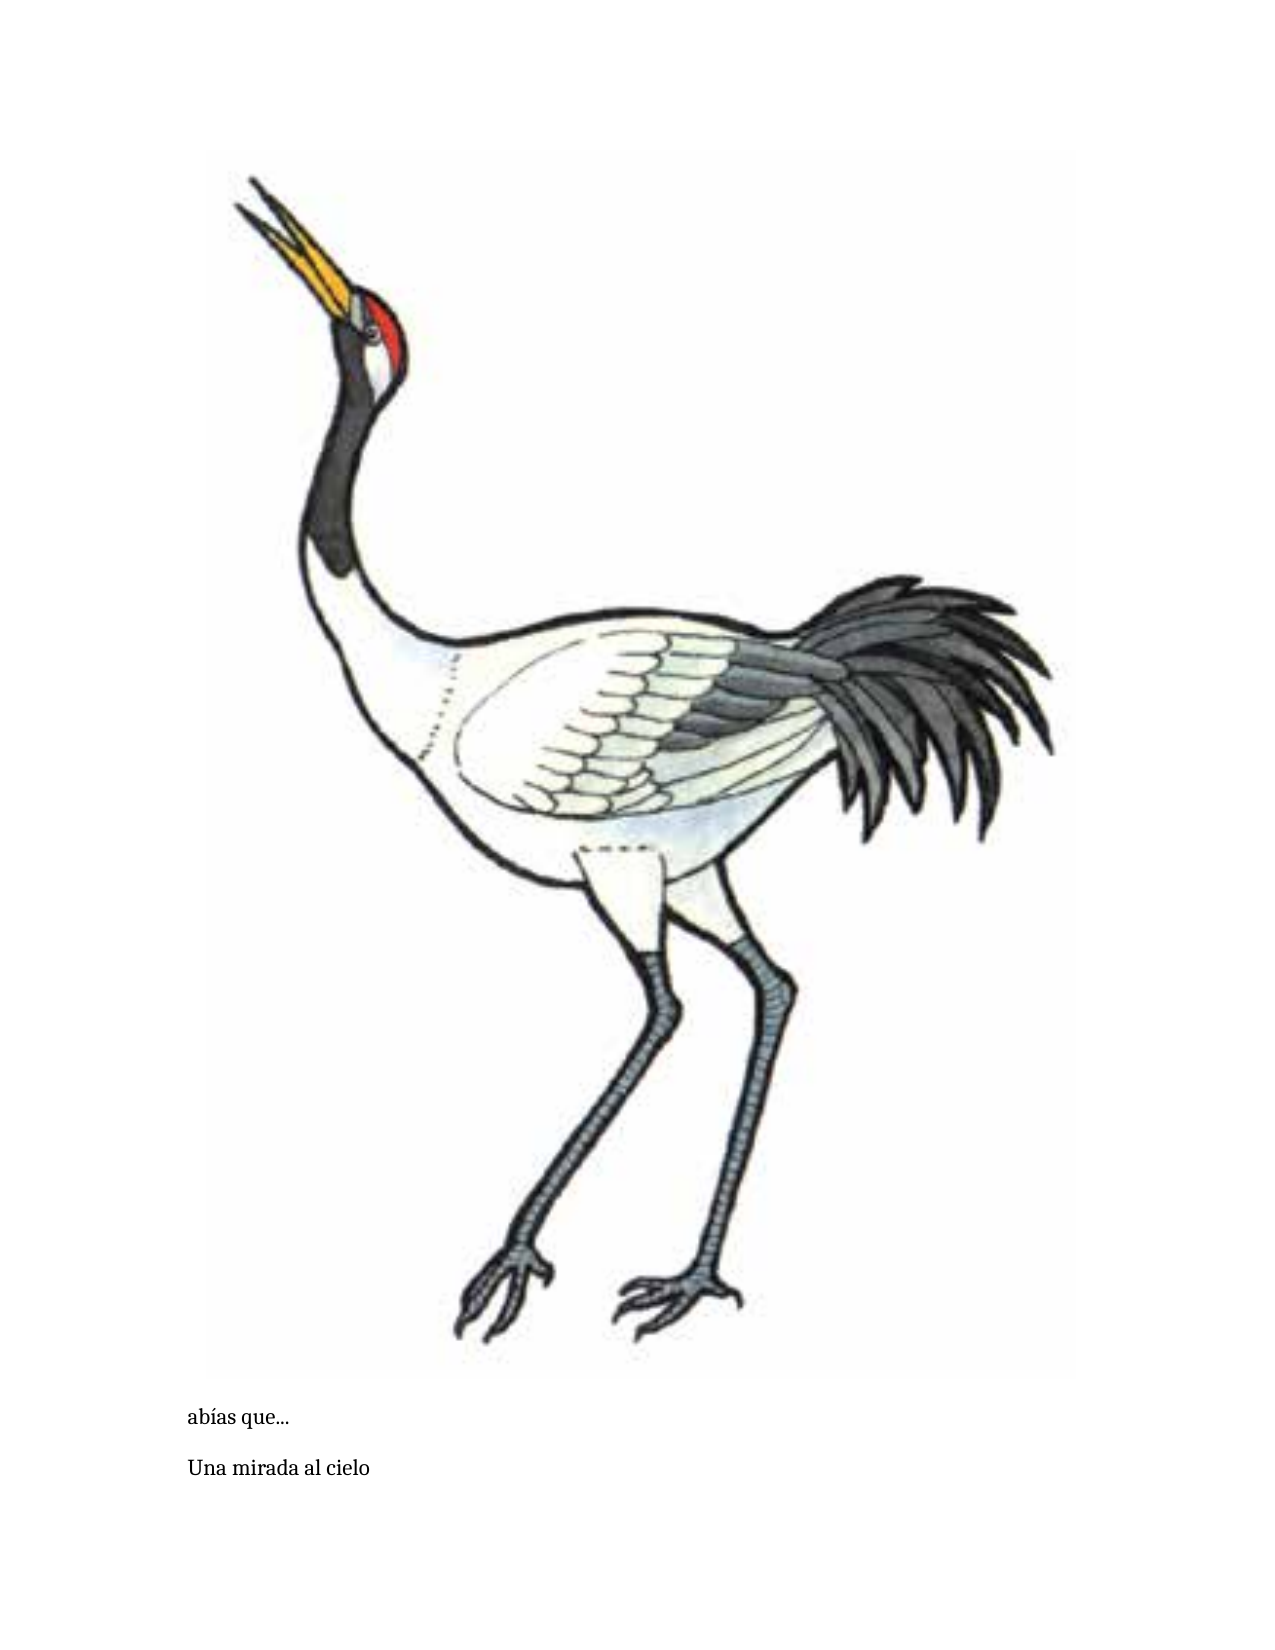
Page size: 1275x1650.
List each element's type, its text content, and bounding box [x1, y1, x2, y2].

text Una mirada al cielo [187, 1455, 1087, 1481]
text abías que... [187, 1404, 1087, 1430]
picture [206, 150, 1077, 1379]
